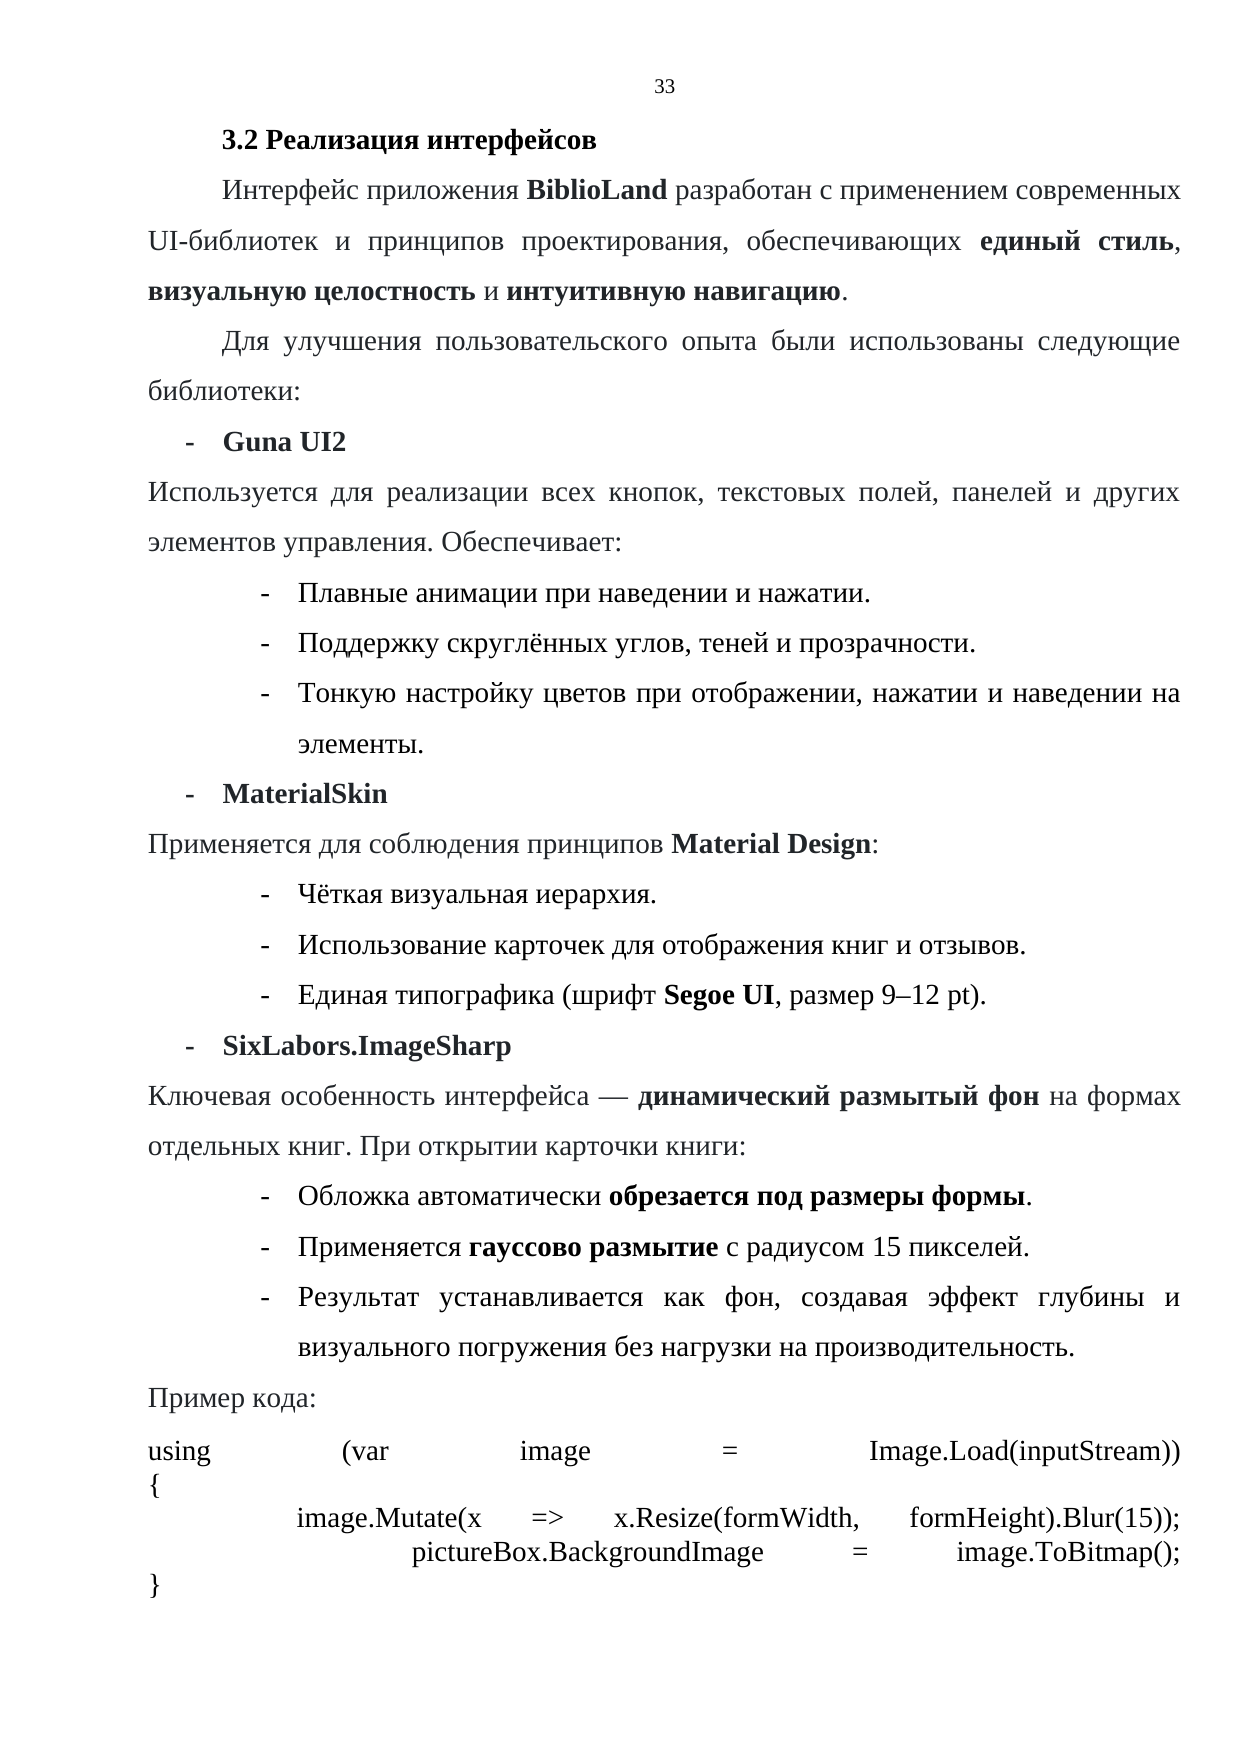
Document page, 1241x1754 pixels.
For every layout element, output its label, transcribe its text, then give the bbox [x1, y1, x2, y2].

list SixLabors.ImageSharp [185, 1028, 1181, 1061]
list Использование карточек для отображения книг и отзывов. [260, 927, 1181, 961]
list Применяется гауссово размытие с радиусом 15 пикселей. [260, 1229, 1181, 1262]
list Тонкую настройку цветов при отображении, нажатии и наведении на элементы. [260, 675, 1181, 759]
list Чёткая визуальная иерархия. [260, 877, 1181, 910]
list Единая типографика (шрифт Segoe UI, размер 9–12 pt). [260, 977, 1181, 1011]
text using (var image = Image.Load(inputStream)) { image.Mutate(x => x.Resize(formWidth, formHeight).Blur(15)); pictureBox.BackgroundImage = image.ToBitmap(); } [138, 1430, 1191, 1604]
text Пример кода: [148, 1380, 1181, 1413]
list Плавные анимации при наведении и нажатии. [260, 575, 1181, 608]
list Результат устанавливается как фон, создавая эффект глубины и визуального погружения без нагрузки на производительность. [260, 1279, 1181, 1363]
list Обложка автоматически обрезается под размеры формы. [260, 1178, 1181, 1212]
text Ключевая особенность интерфейса — динамический размытый фон на формах отдельных книг. При открытии карточки книги: [148, 1078, 1181, 1162]
list Guna UI2 [185, 424, 1181, 457]
text Интерфейс приложения BiblioLand разработан с применением современных UI-библиотек и принципов проектирования, обеспечивающих единый стиль, визуальную целостность и интуитивную навигацию. [148, 172, 1181, 306]
list Поддержку скруглённых углов, теней и прозрачности. [260, 625, 1181, 659]
subtitle 3.2 Реализация интерфейсов [222, 122, 1181, 156]
list MaterialSkin [185, 776, 1181, 809]
text Для улучшения пользовательского опыта были использованы следующие библиотеки: [148, 323, 1181, 407]
text Применяется для соблюдения принципов Material Design: [148, 826, 1181, 860]
text Используется для реализации всех кнопок, текстовых полей, панелей и других элементов управления. Обеспечивает: [148, 474, 1181, 558]
